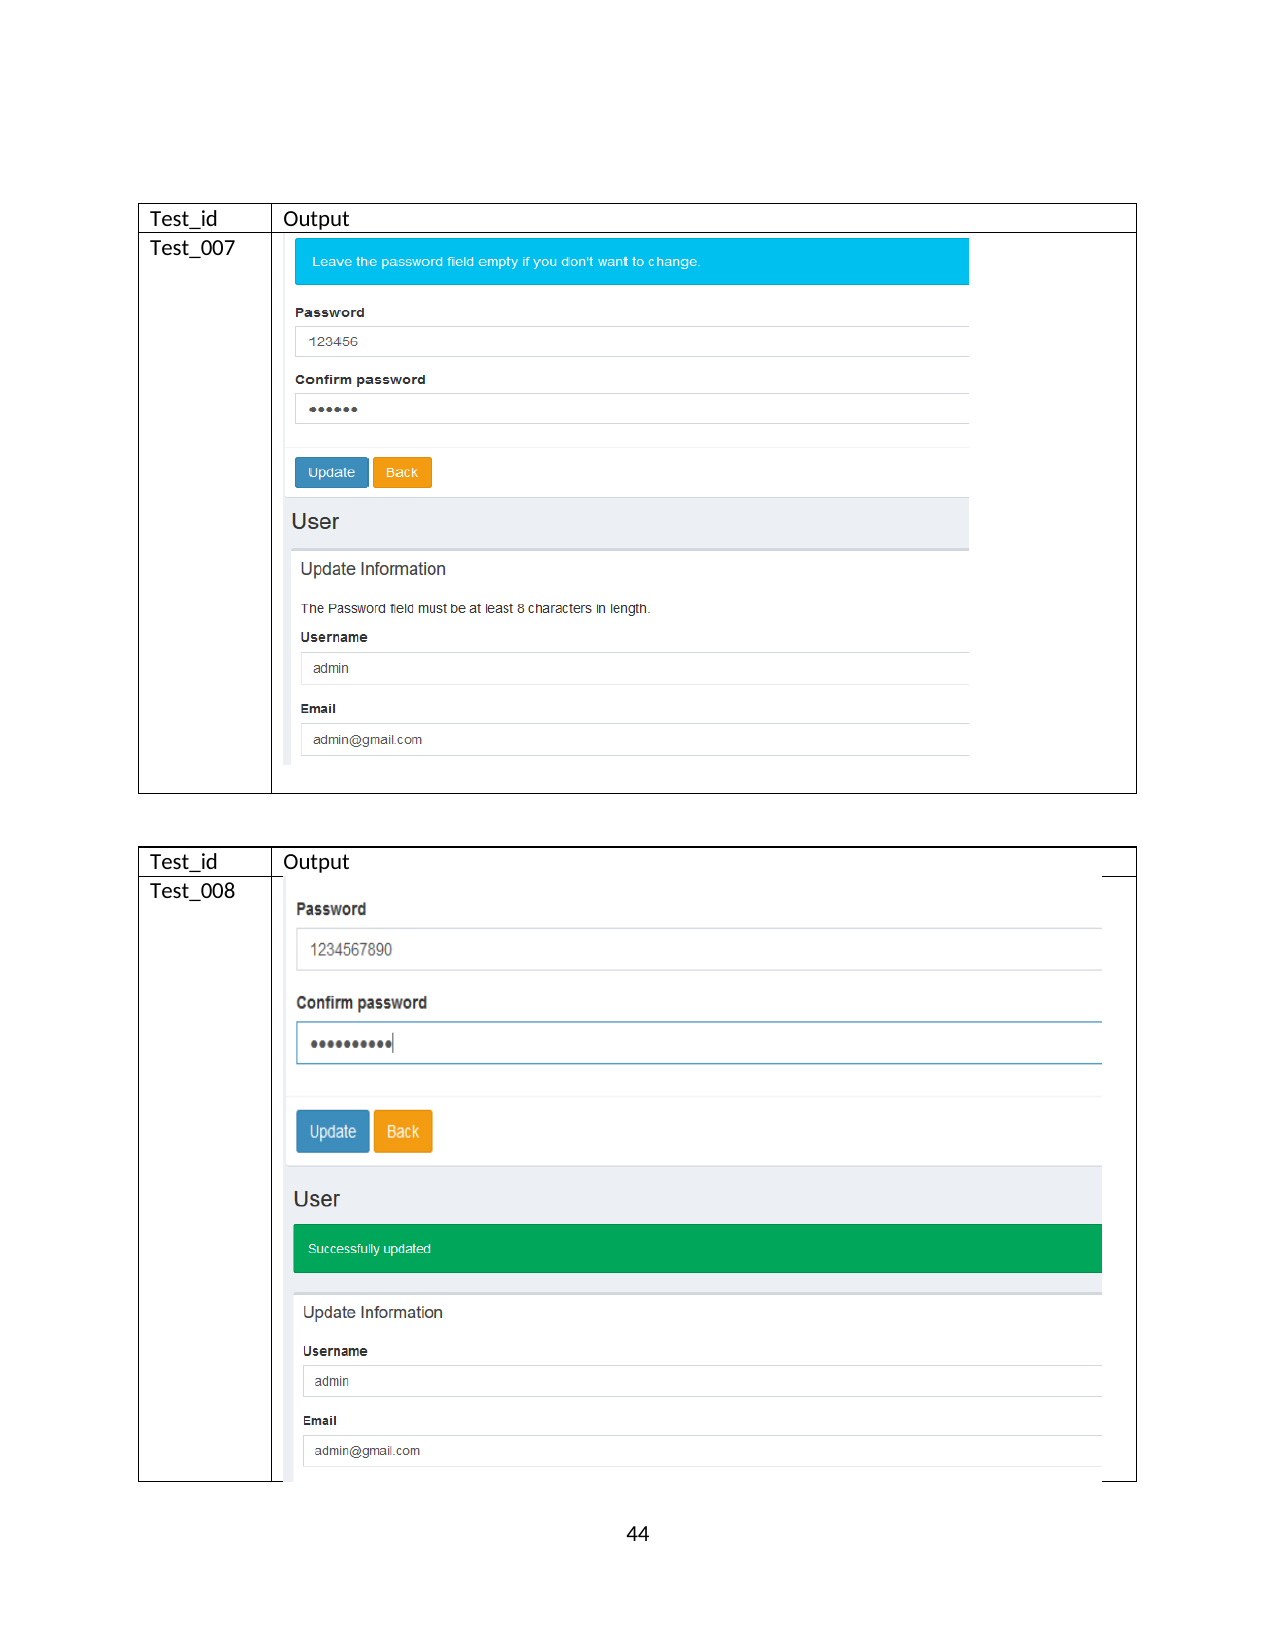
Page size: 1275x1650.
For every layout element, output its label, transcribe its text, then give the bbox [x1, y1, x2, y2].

table_header Output [272, 204, 1136, 232]
table_header Output [272, 848, 1136, 876]
table_cell [1102, 877, 1136, 1481]
picture [283, 876, 1102, 1482]
table_cell [272, 233, 1136, 792]
table_cell Test_007 [139, 233, 271, 792]
table_header Test_id [139, 204, 271, 232]
table_cell [272, 877, 283, 1481]
picture [283, 233, 969, 765]
table_cell Test_008 [139, 877, 271, 1481]
table_header Test_id [139, 848, 271, 876]
